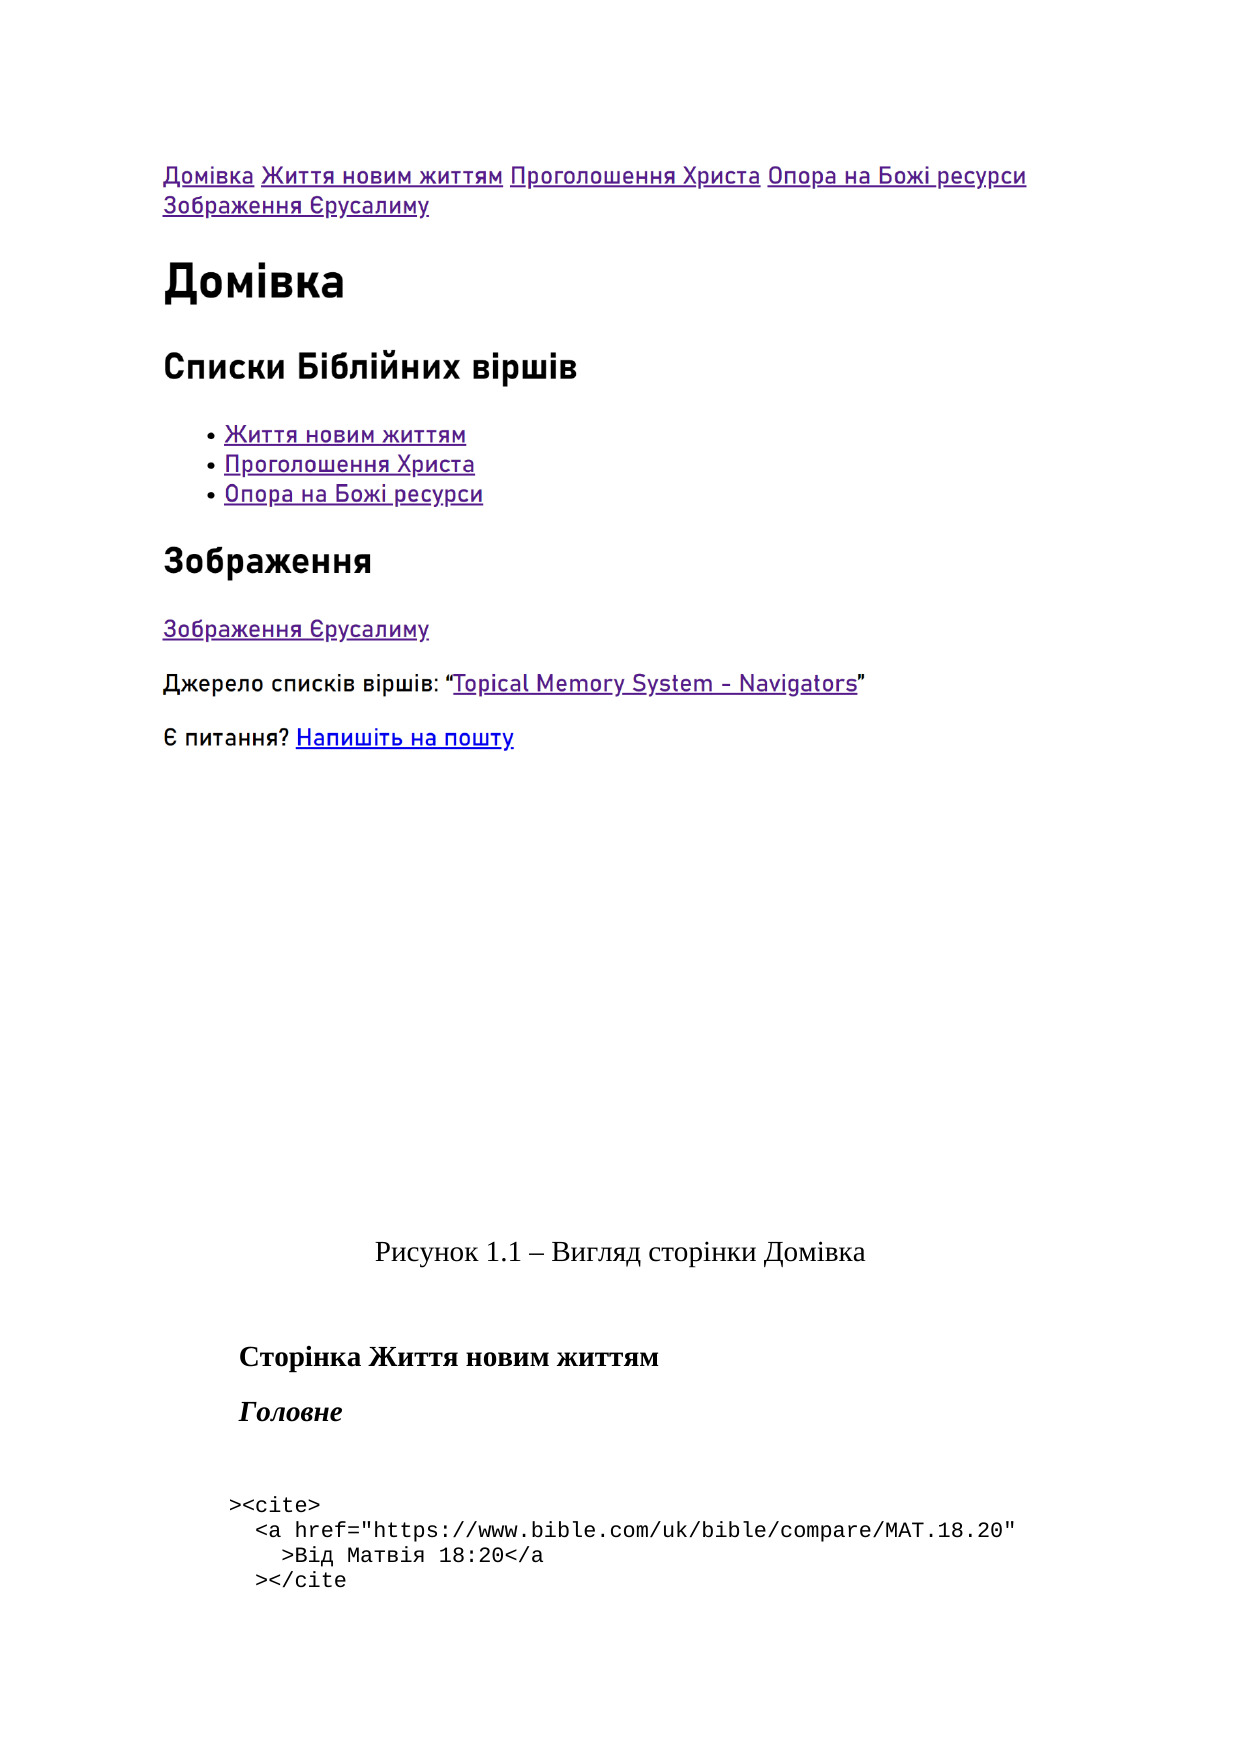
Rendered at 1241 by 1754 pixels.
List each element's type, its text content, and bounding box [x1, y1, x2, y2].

picture [150, 150, 1091, 1218]
text Головне [150, 1394, 1090, 1427]
text ><cite> [150, 1494, 1090, 1519]
text <a href="https://www.bible.com/uk/bible/compare/MAT.18.20" [150, 1519, 1090, 1544]
text ></cite [150, 1569, 1090, 1593]
text Сторінка Життя новим життям [150, 1339, 1090, 1373]
text Рисунок 1.1 – Вигляд сторінки Домівка [150, 1234, 1090, 1268]
text >Від Матвія 18:20</a [150, 1544, 1090, 1569]
